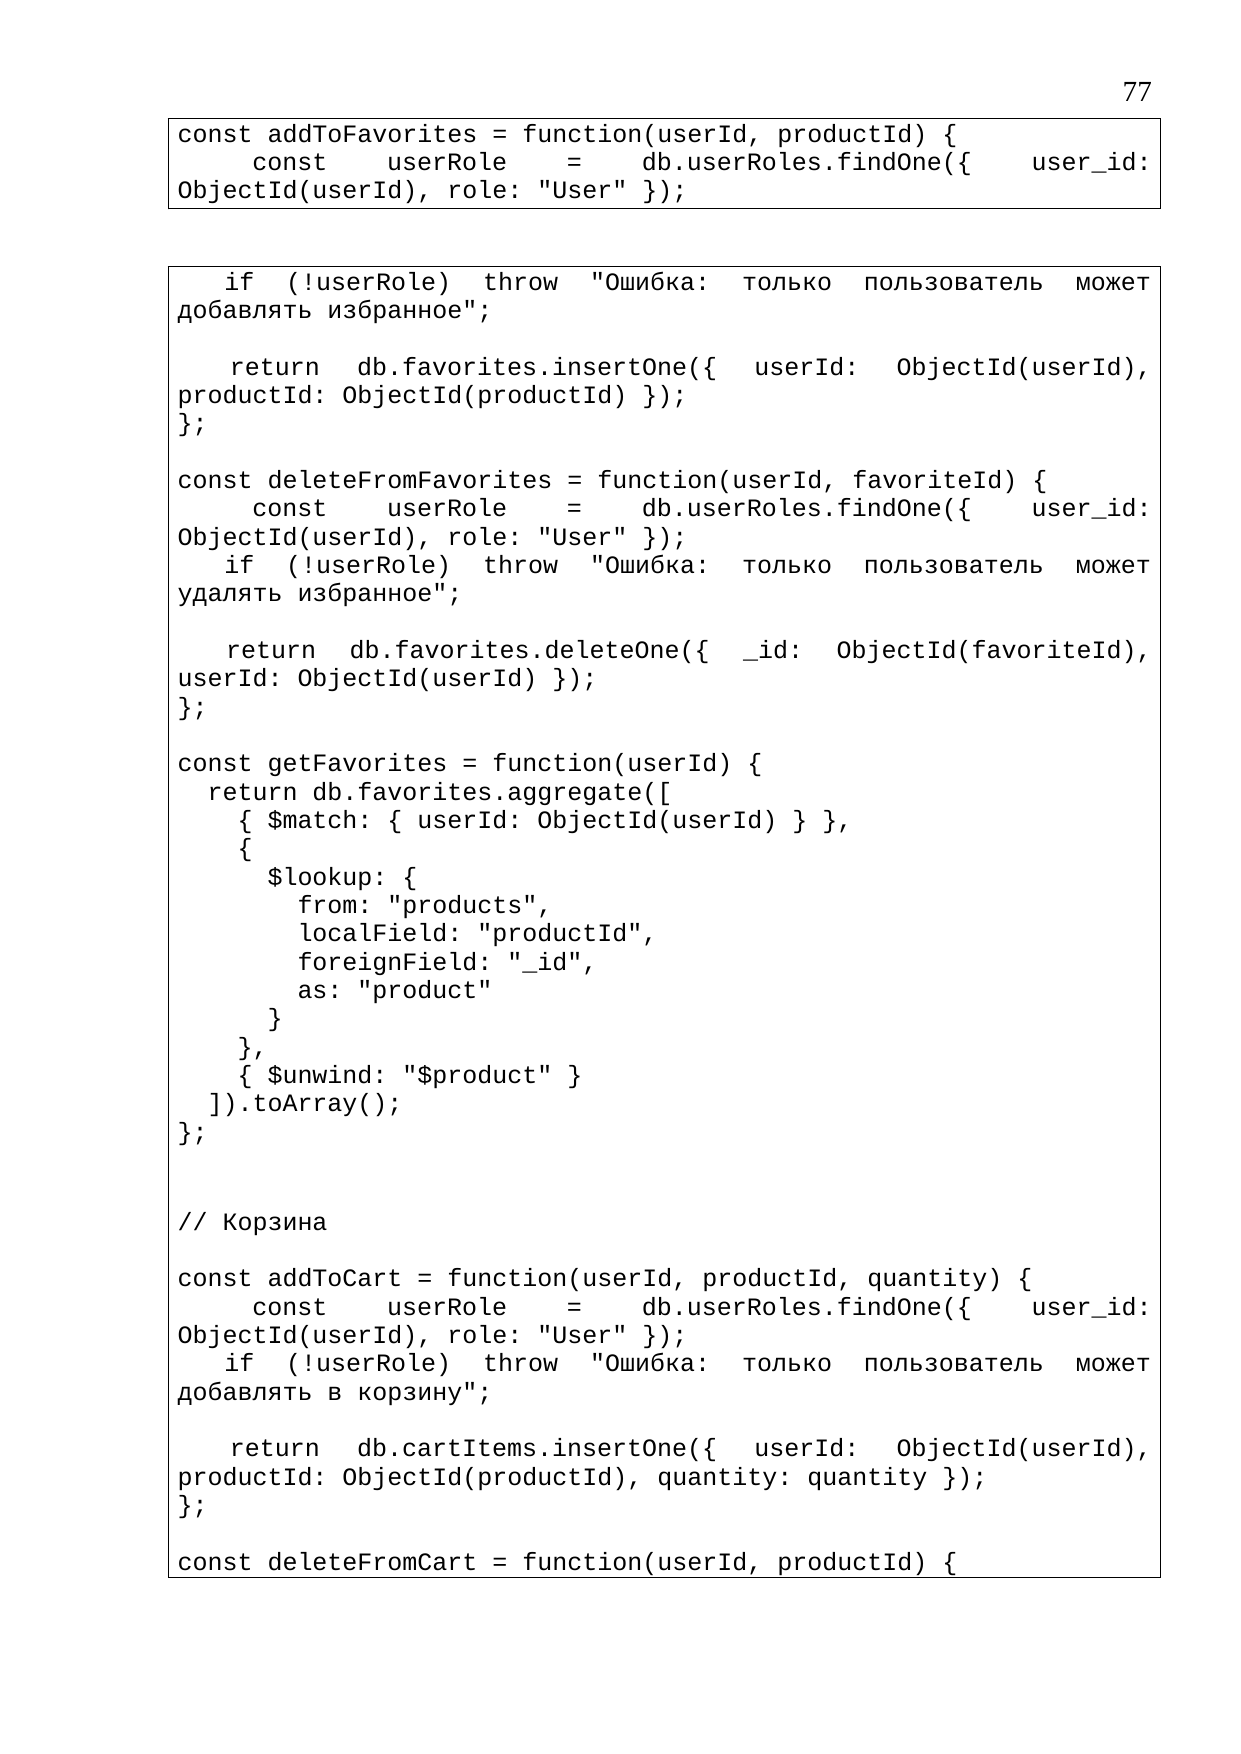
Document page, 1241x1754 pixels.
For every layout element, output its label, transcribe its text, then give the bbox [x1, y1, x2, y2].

text // Корзина [177, 1209, 1152, 1238]
text const userRole = db.userRoles.findOne({ user_id: ObjectId(userId), role: "User" }); [169, 146, 1160, 208]
text } [177, 1006, 1152, 1034]
text }, [177, 1034, 1152, 1062]
text return db.favorites.aggregate([ [177, 779, 1152, 807]
text return db.cartItems.insertOne({ userId: ObjectId(userId), productId: ObjectId(productId), quantity: quantity }); [177, 1436, 1152, 1493]
text $lookup: { [177, 864, 1152, 892]
text if (!userRole) throw "Ошибка: только пользователь может добавлять избранное"; [169, 267, 1160, 326]
text const userRole = db.userRoles.findOne({ user_id: ObjectId(userId), role: "User" }); [177, 1294, 1152, 1351]
text }; [177, 1119, 1152, 1147]
text { [177, 836, 1152, 864]
text ]).toArray(); [177, 1091, 1152, 1119]
text const addToFavorites = function(userId, productId) { [169, 119, 1160, 146]
text localField: "productId", [177, 921, 1152, 949]
text const addToCart = function(userId, productId, quantity) { [177, 1266, 1152, 1294]
text return db.favorites.insertOne({ userId: ObjectId(userId), productId: ObjectId(productId) }); [177, 354, 1152, 411]
text const deleteFromCart = function(userId, productId) { [177, 1549, 1152, 1577]
text }; [177, 1493, 1152, 1521]
text if (!userRole) throw "Ошибка: только пользователь может добавлять в корзину"; [177, 1351, 1152, 1408]
text from: "products", [177, 892, 1152, 921]
text { $unwind: "$product" } [177, 1062, 1152, 1091]
text { $match: { userId: ObjectId(userId) } }, [177, 807, 1152, 836]
text foreignField: "_id", [177, 949, 1152, 977]
text const userRole = db.userRoles.findOne({ user_id: ObjectId(userId), role: "User" }); [177, 496, 1152, 552]
text if (!userRole) throw "Ошибка: только пользователь может удалять избранное"; [177, 552, 1152, 609]
text const getFavorites = function(userId) { [177, 751, 1152, 779]
text }; [177, 694, 1152, 722]
text const deleteFromFavorites = function(userId, favoriteId) { [177, 467, 1152, 496]
text }; [177, 411, 1152, 439]
text as: "product" [177, 977, 1152, 1006]
text return db.favorites.deleteOne({ _id: ObjectId(favoriteId), userId: ObjectId(userId) }); [177, 637, 1152, 694]
